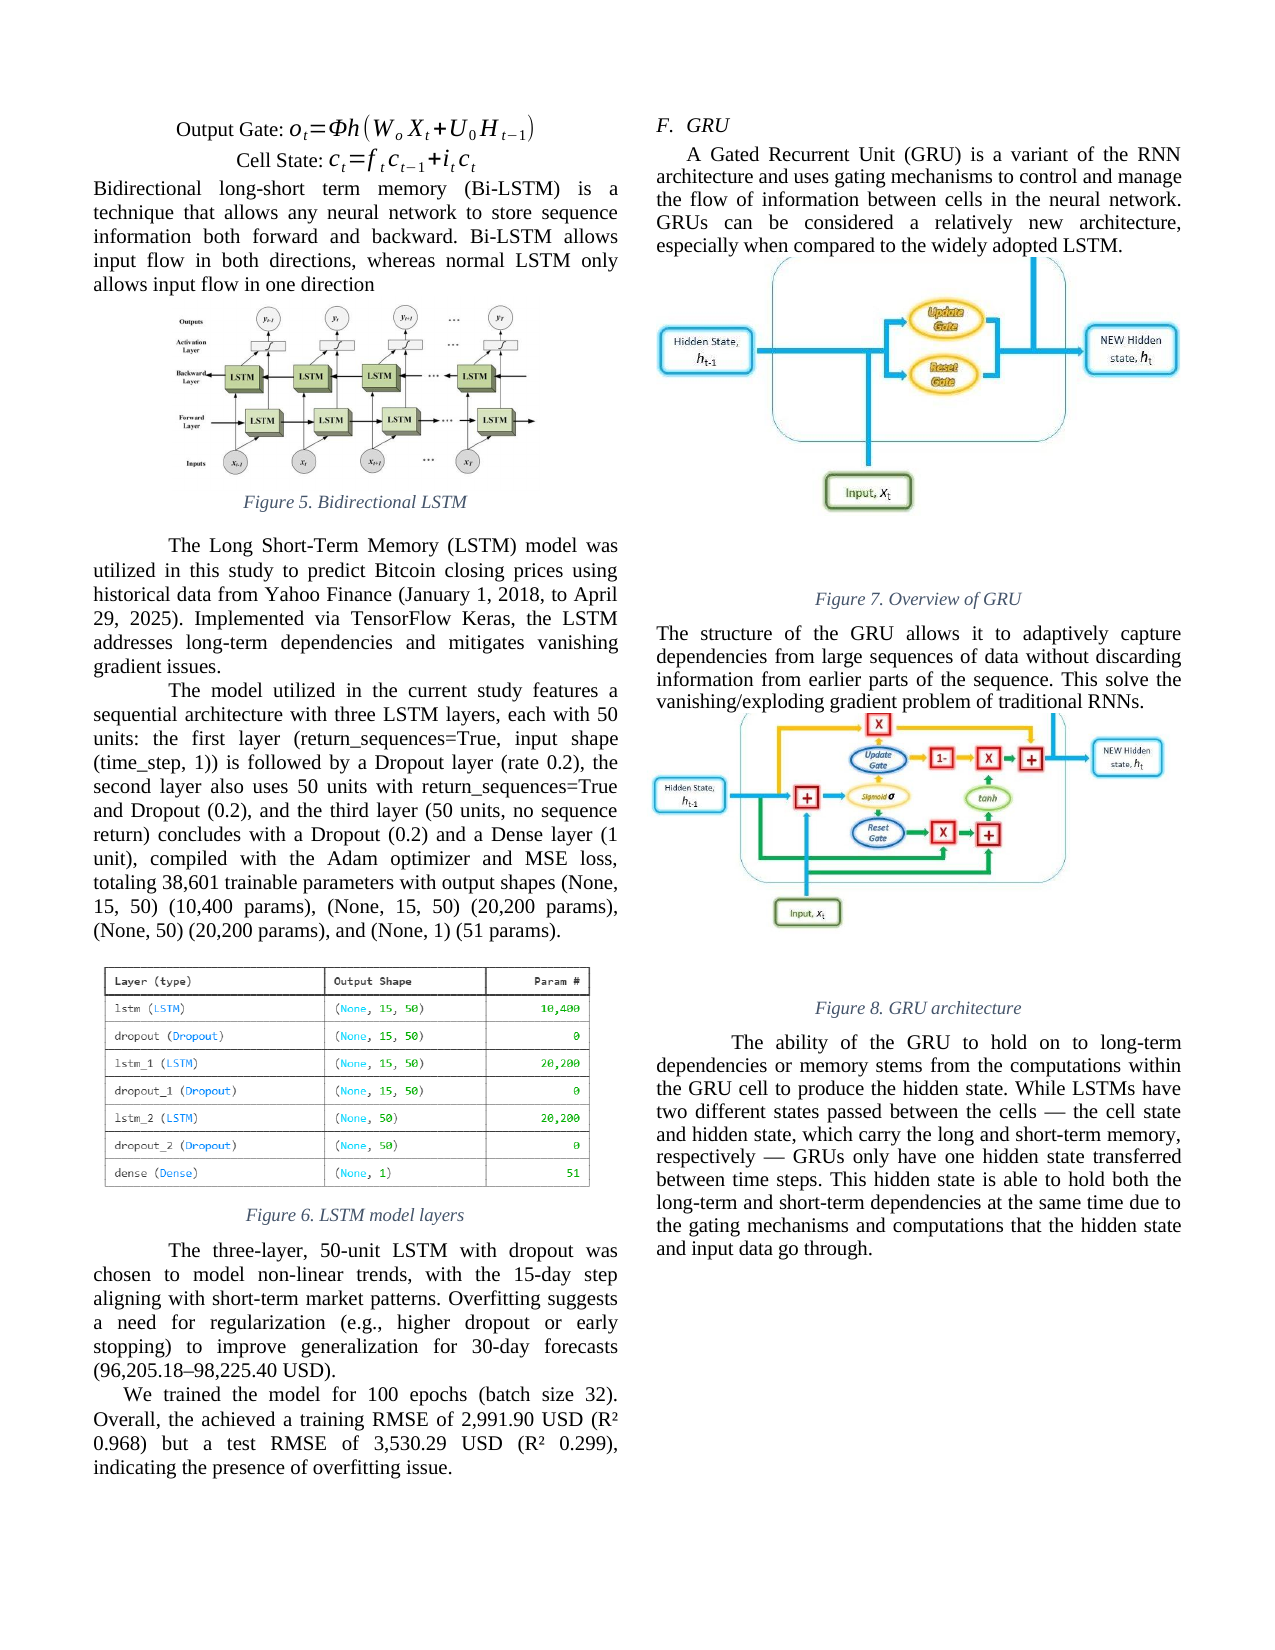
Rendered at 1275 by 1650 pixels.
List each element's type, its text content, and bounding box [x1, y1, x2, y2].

list Figure 8. GRU architecture [656, 998, 1182, 1019]
list The ability of the GRU to hold on to long-term dependencies or memory stems from the computations within the GRU cell to produce the hidden state. While LSTMs have two different states passed between the cells — the cell state and hidden state, which carry the long and short-term memory, respectively — GRUs only have one hidden state transferred between time steps. This hidden state is able to hold both the long-term and short-term dependencies at the same time due to the gating mechanisms and computations that the hidden state and input data go through. [656, 1031, 1182, 1260]
text Figure 5. Bidirectional LSTM [93, 491, 619, 513]
picture [172, 296, 540, 491]
subtitle GRU [656, 112, 1182, 137]
text The Long Short-Term Memory (LSTM) model was utilized in this study to predict Bitcoin closing prices using historical data from Yahoo Finance (January 1, 2018, to April 29, 2025). Implemented via TensorFlow Keras, the LSTM addresses long-term dependencies and mitigates vanishing gradient issues. [93, 533, 619, 678]
text Bidirectional long-short term memory (Bi-LSTM) is a technique that allows any neural network to store sequence information both forward and backward. Bi-LSTM allows input flow in both directions, whereas normal LSTM only allows input flow in one direction [93, 176, 619, 296]
list Figure 7. Overview of GRU [656, 589, 1182, 609]
picture [656, 257, 1181, 516]
text Output Gate: [93, 112, 619, 144]
text The model utilized in the current study features a sequential architecture with three LSTM layers, each with 50 units: the first layer (return_sequences=True, input shape (time_step, 1)) is followed by a Dropout layer (rate 0.2), the second layer also uses 50 units with return_sequences=True and Dropout (0.2), and the third layer (50 units, no sequence return) concludes with a Dropout (0.2) and a Dense layer (1 unit), compiled with the Adam optimizer and MSE loss, totaling 38,601 trainable parameters with output shapes (None, 15, 50) (10,400 params), (None, 15, 50) (20,200 params), (None, 50) (20,200 params), and (None, 1) (51 params). [93, 678, 619, 942]
picture [646, 713, 1171, 934]
list Figure 6. LSTM model layers [93, 1205, 619, 1226]
text We trained the model for 100 epochs (batch size 32). Overall, the achieved a training RMSE of 2,991.90 USD (R² 0.968) but a test RMSE of 3,530.29 USD (R² 0.299), indicating the presence of overfitting issue. [93, 1382, 619, 1479]
list A Gated Recurrent Unit (GRU) is a variant of the RNN architecture and uses gating mechanisms to control and manage the flow of information between cells in the neural network. GRUs can be considered a relatively new architecture, especially when compared to the widely adopted LSTM. [656, 143, 1182, 257]
picture [93, 942, 599, 1206]
text Cell State: [93, 144, 619, 176]
text The three-layer, 50-unit LSTM with dropout was chosen to model non-linear trends, with the 15-day step aligning with short-term market patterns. Overfitting suggests a need for regularization (e.g., higher dropout or early stopping) to improve generalization for 30-day forecasts (96,205.18–98,225.40 USD). [93, 1238, 619, 1382]
list The structure of the GRU allows it to adaptively capture dependencies from large sequences of data without discarding information from earlier parts of the sequence. This solve the vanishing/exploding gradient problem of traditional RNNs. [656, 622, 1182, 713]
